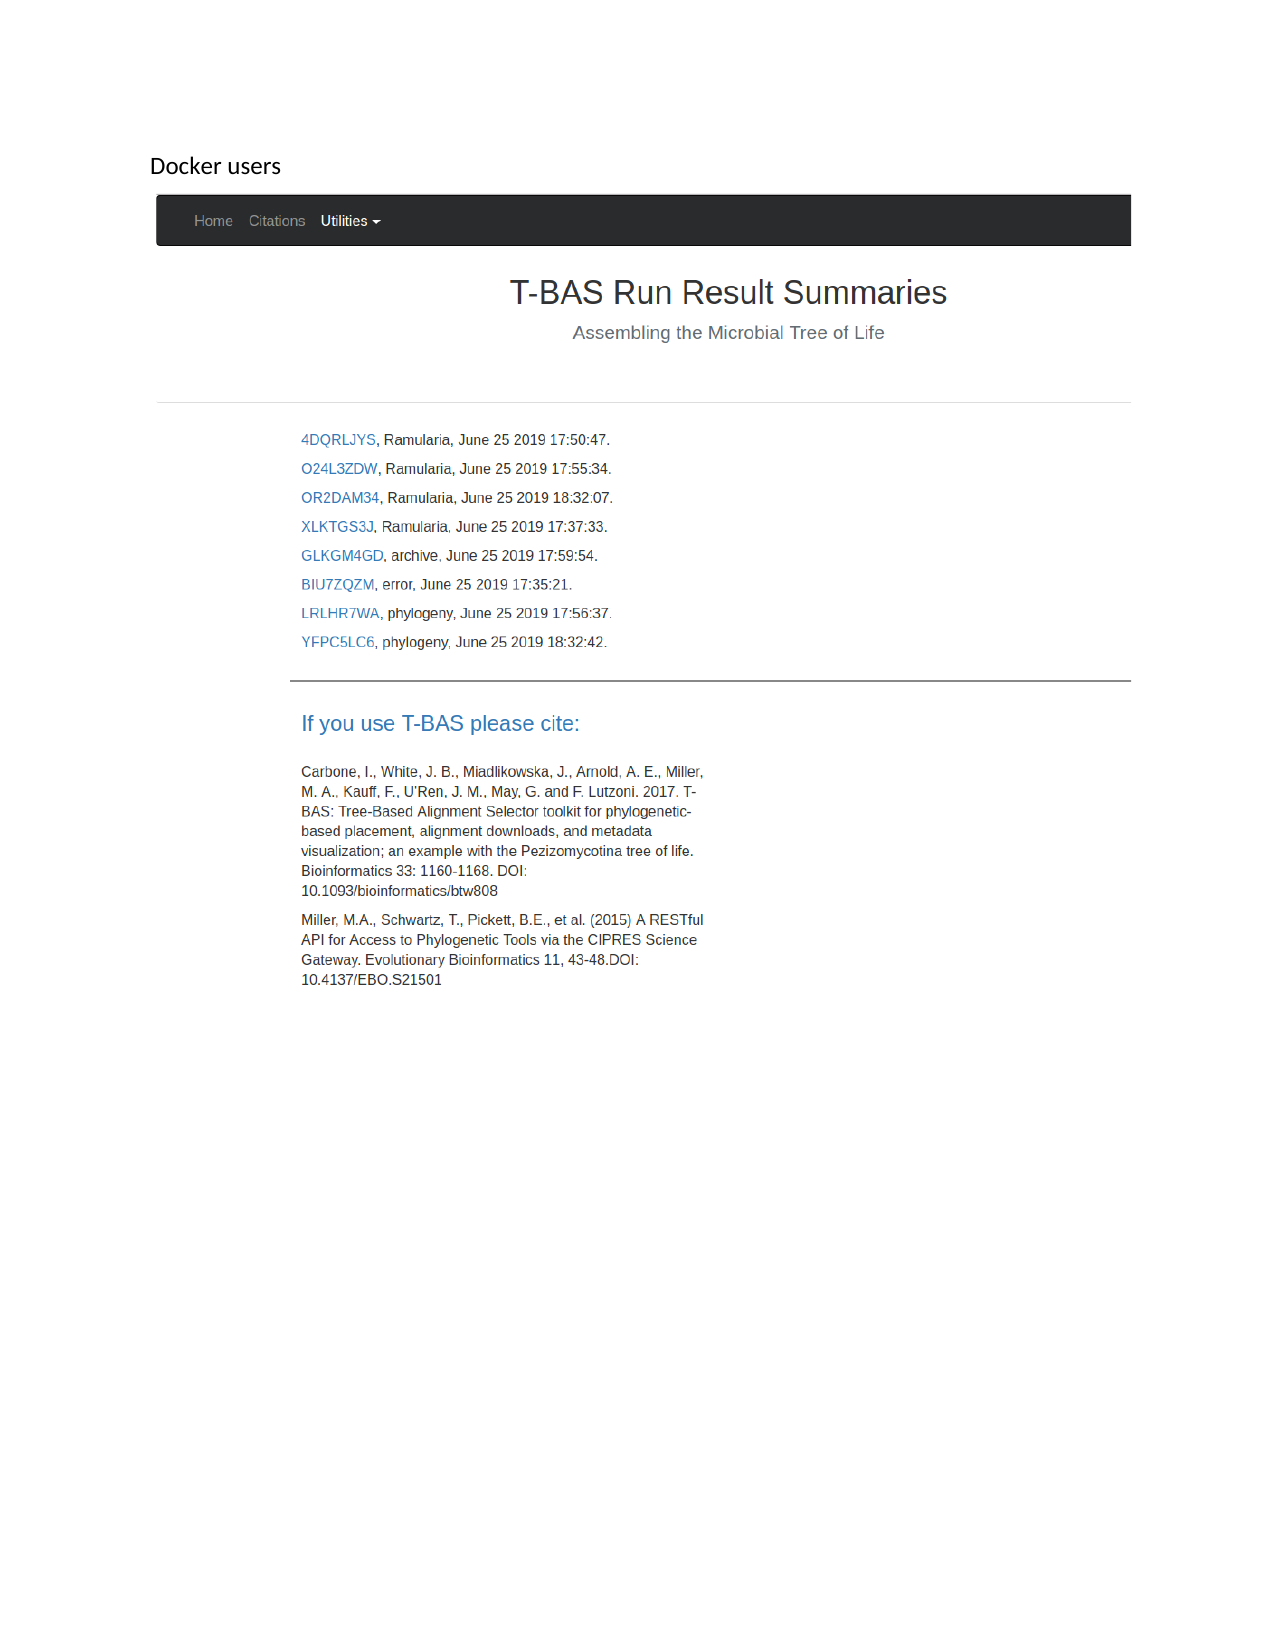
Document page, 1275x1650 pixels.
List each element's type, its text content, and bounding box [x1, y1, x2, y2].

picture [156, 193, 1132, 986]
text Docker users [150, 150, 1125, 181]
